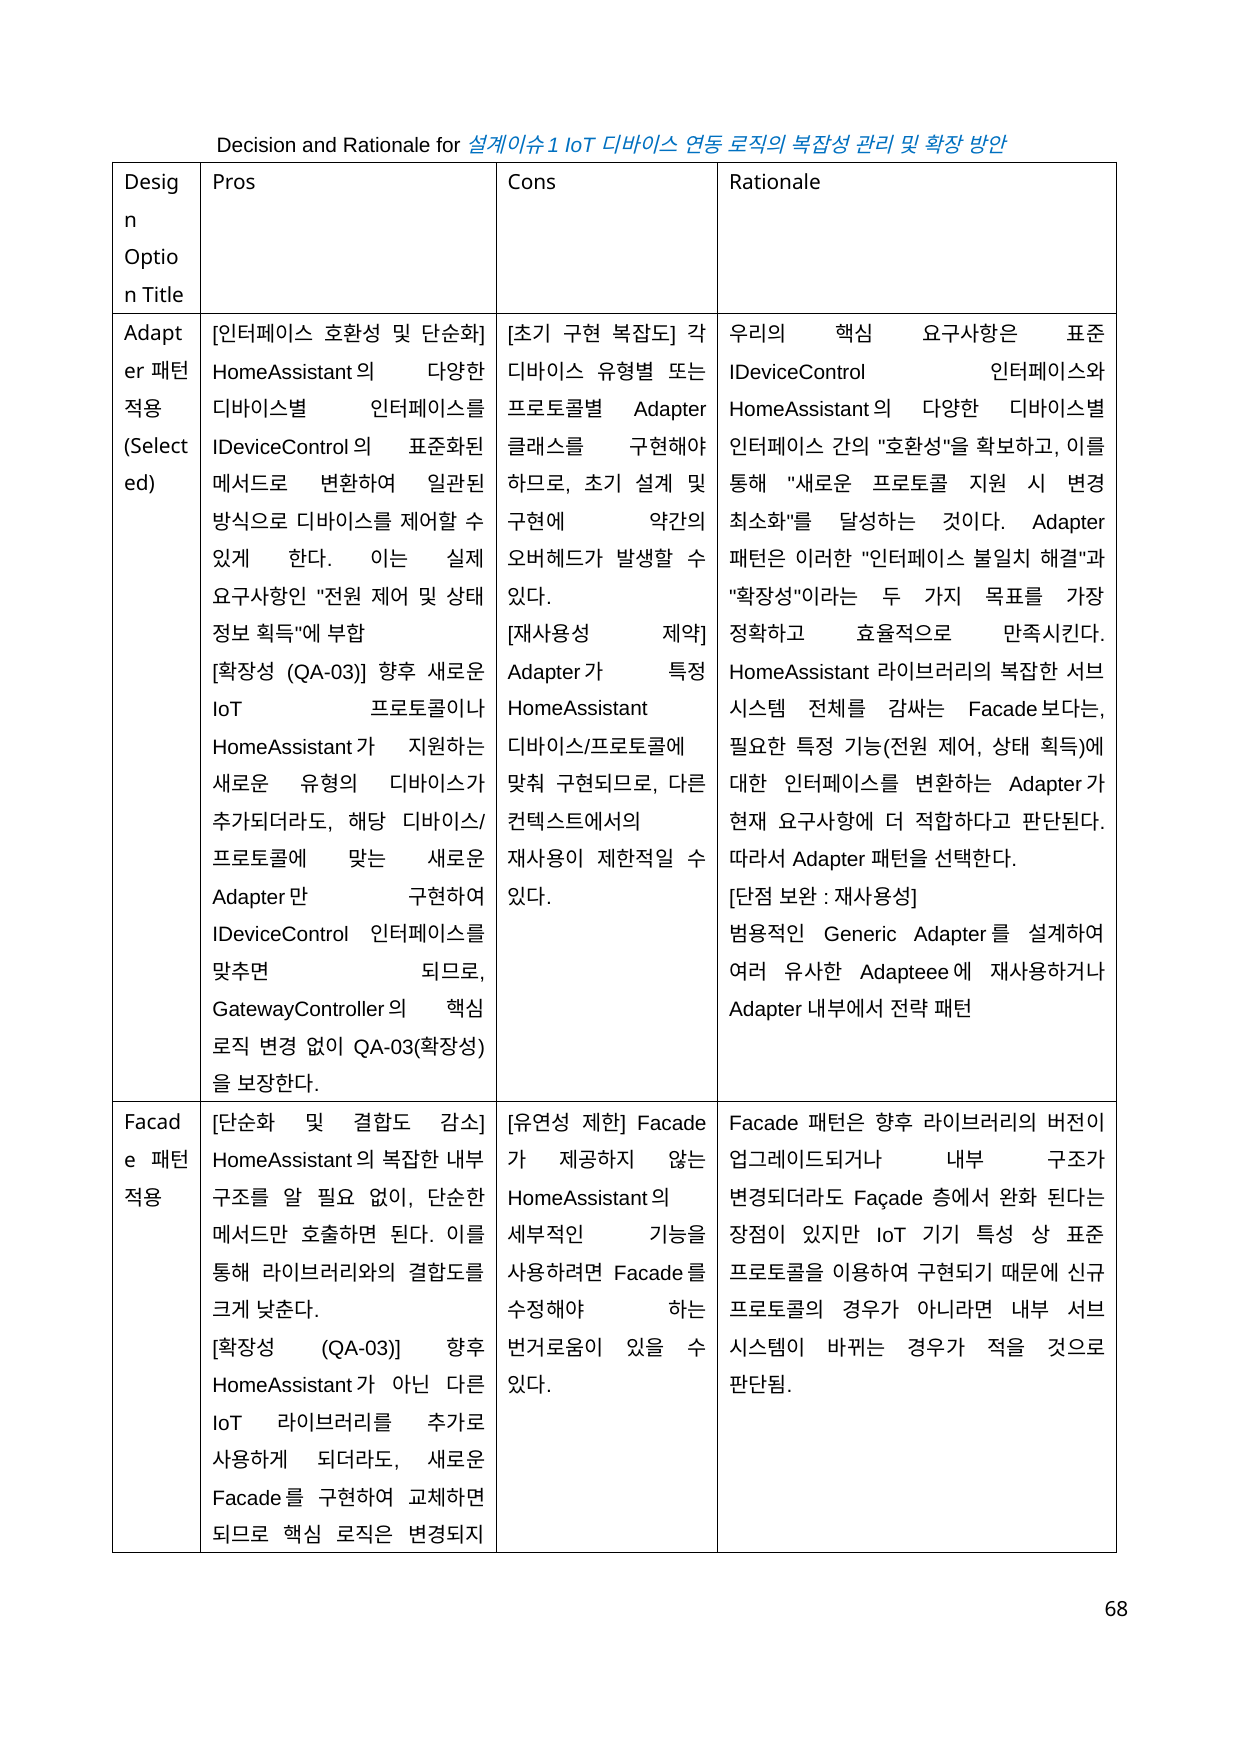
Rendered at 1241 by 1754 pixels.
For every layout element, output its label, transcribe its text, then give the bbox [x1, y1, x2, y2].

subtitle Decision and Rationale for 설계이슈1 IoT 디바이스 연동 로직의 복잡성 관리 및 확장 방안 [216, 124, 1128, 162]
table_header Pros [201, 163, 496, 313]
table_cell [201, 1102, 496, 1552]
table_cell [초기 구현 복잡도] 각 디바이스 유형별 또는 프로토콜별 Adapter 클래스를 구현해야 하므로, 초기 설계 및 구현에 약간의 오버헤드가 발생할 수 있다. [재사용성 제약] Adapter가 특정 HomeAssistant 디바이스/프로토콜에 맞춰 구현되므로, 다른 컨텍스트에서의 재사용이 제한적일 수 있다. [497, 314, 717, 1101]
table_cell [718, 1102, 1116, 1552]
table_cell Adapter 패턴 적용(Selected) [113, 314, 200, 1101]
table_header Cons [497, 163, 717, 313]
table_header Rationale [718, 163, 1116, 313]
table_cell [497, 1102, 717, 1552]
table_cell [인터페이스 호환성 및 단순화] HomeAssistant의 다양한 디바이스별 인터페이스를 IDeviceControl의 표준화된 메서드로 변환하여 일관된 방식으로 디바이스를 제어할 수 있게 한다. 이는 실제 요구사항인 "전원 제어 및 상태 정보 획득"에 부합 [확장성 (QA-03)] 향후 새로운 IoT 프로토콜이나 HomeAssistant가 지원하는 새로운 유형의 디바이스가 추가되더라도, 해당 디바이스/프로토콜에 맞는 새로운 Adapter만 구현하여 IDeviceControl 인터페이스를 맞추면 되므로, GatewayController의 핵심 로직 변경 없이 QA-03(확장성)을 보장한다. [201, 314, 496, 1101]
table_cell 우리의 핵심 요구사항은 표준 IDeviceControl 인터페이스와 HomeAssistant의 다양한 디바이스별 인터페이스 간의 "호환성"을 확보하고, 이를 통해 "새로운 프로토콜 지원 시 변경 최소화"를 달성하는 것이다. Adapter 패턴은 이러한 "인터페이스 불일치 해결"과 "확장성"이라는 두 가지 목표를 가장 정확하고 효율적으로 만족시킨다. HomeAssistant 라이브러리의 복잡한 서브 시스템 전체를 감싸는 Facade보다는, 필요한 특정 기능(전원 제어, 상태 획득)에 대한 인터페이스를 변환하는 Adapter가 현재 요구사항에 더 적합하다고 판단된다. 따라서 Adapter 패턴을 선택한다. [단점 보완 : 재사용성] 범용적인 Generic Adapter를 설계하여 여러 유사한 Adapteee에 재사용하거나 Adapter 내부에서 전략 패턴 [718, 314, 1116, 1101]
table_header Design Option Title [113, 163, 200, 313]
table_cell Facade 패턴 적용 [113, 1102, 200, 1552]
